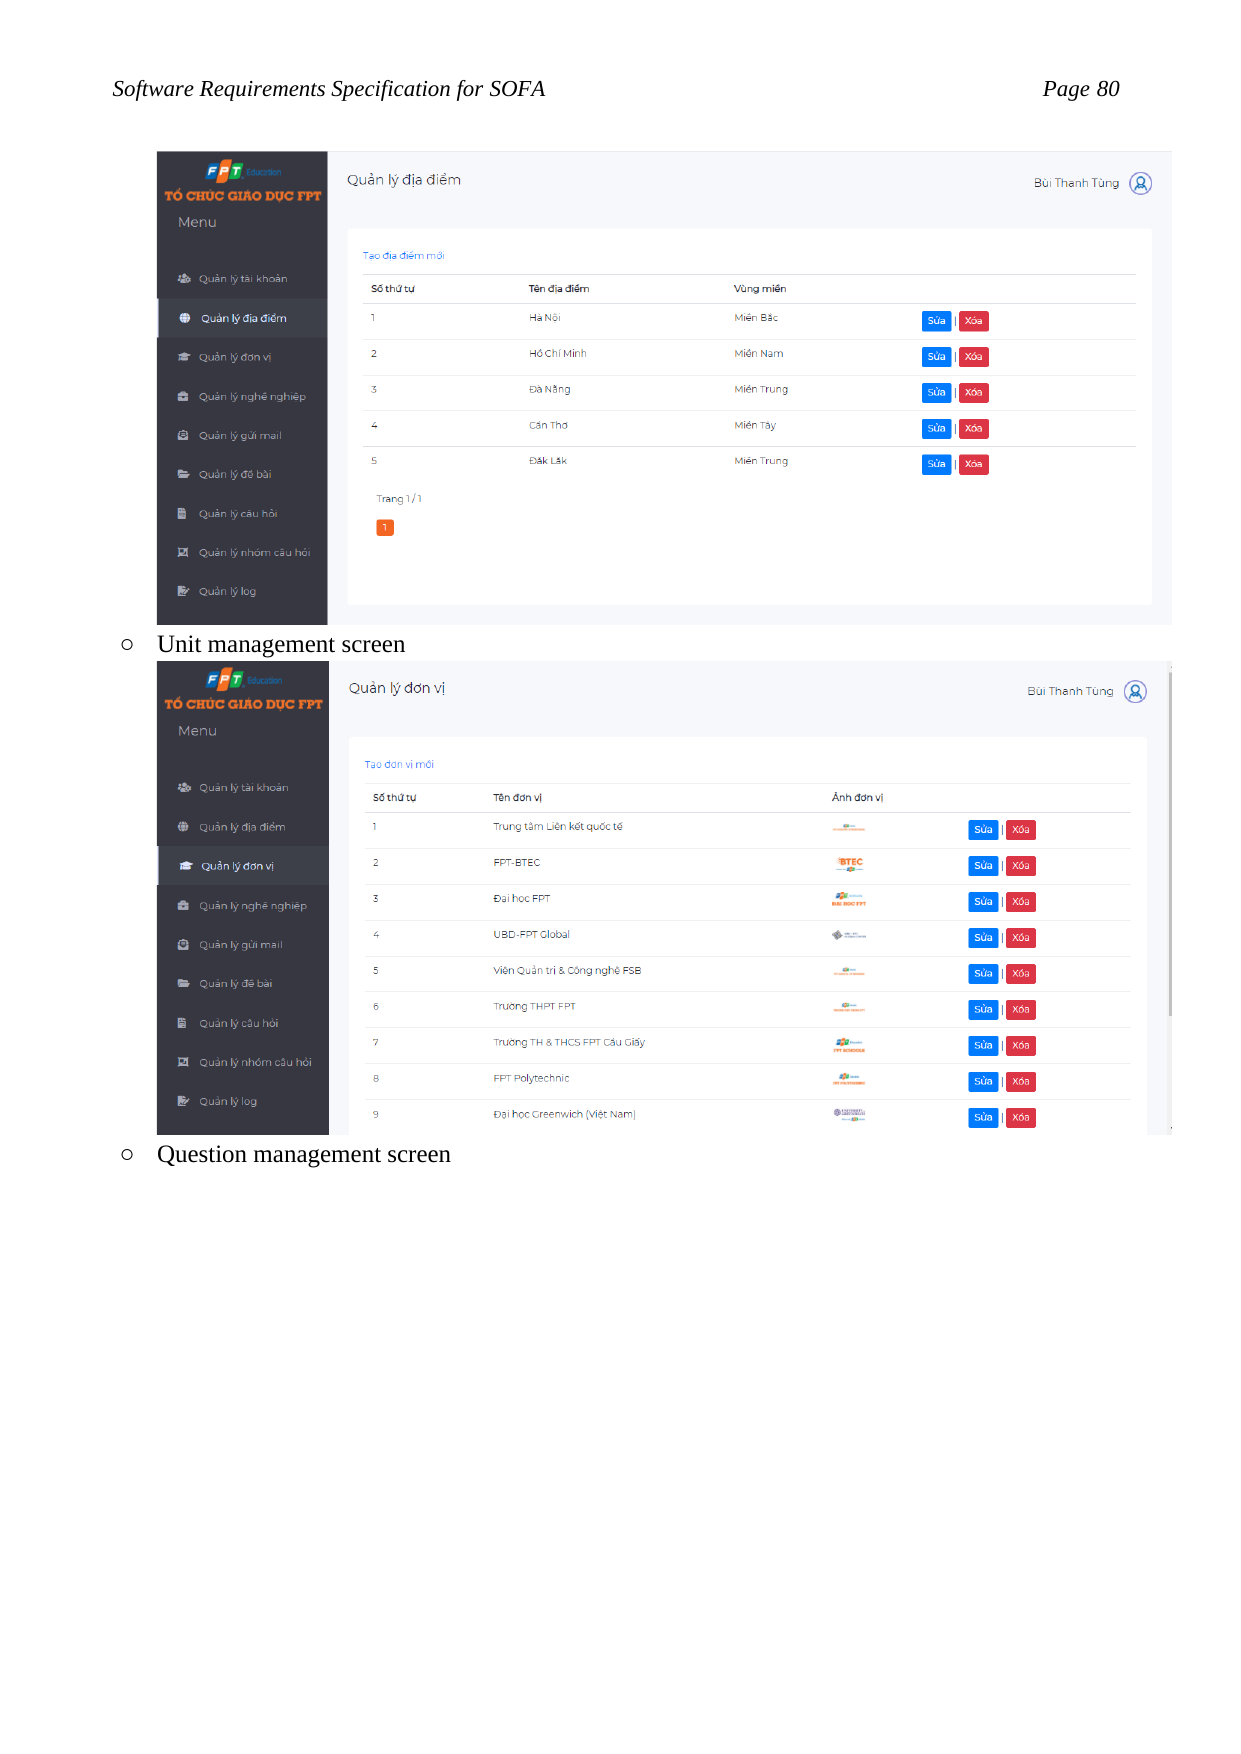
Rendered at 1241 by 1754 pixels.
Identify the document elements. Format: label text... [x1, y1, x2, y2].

list Question management screen [119, 1139, 1128, 1167]
picture [156, 150, 1172, 625]
picture [156, 661, 1172, 1135]
list Unit management screen [119, 629, 1128, 658]
